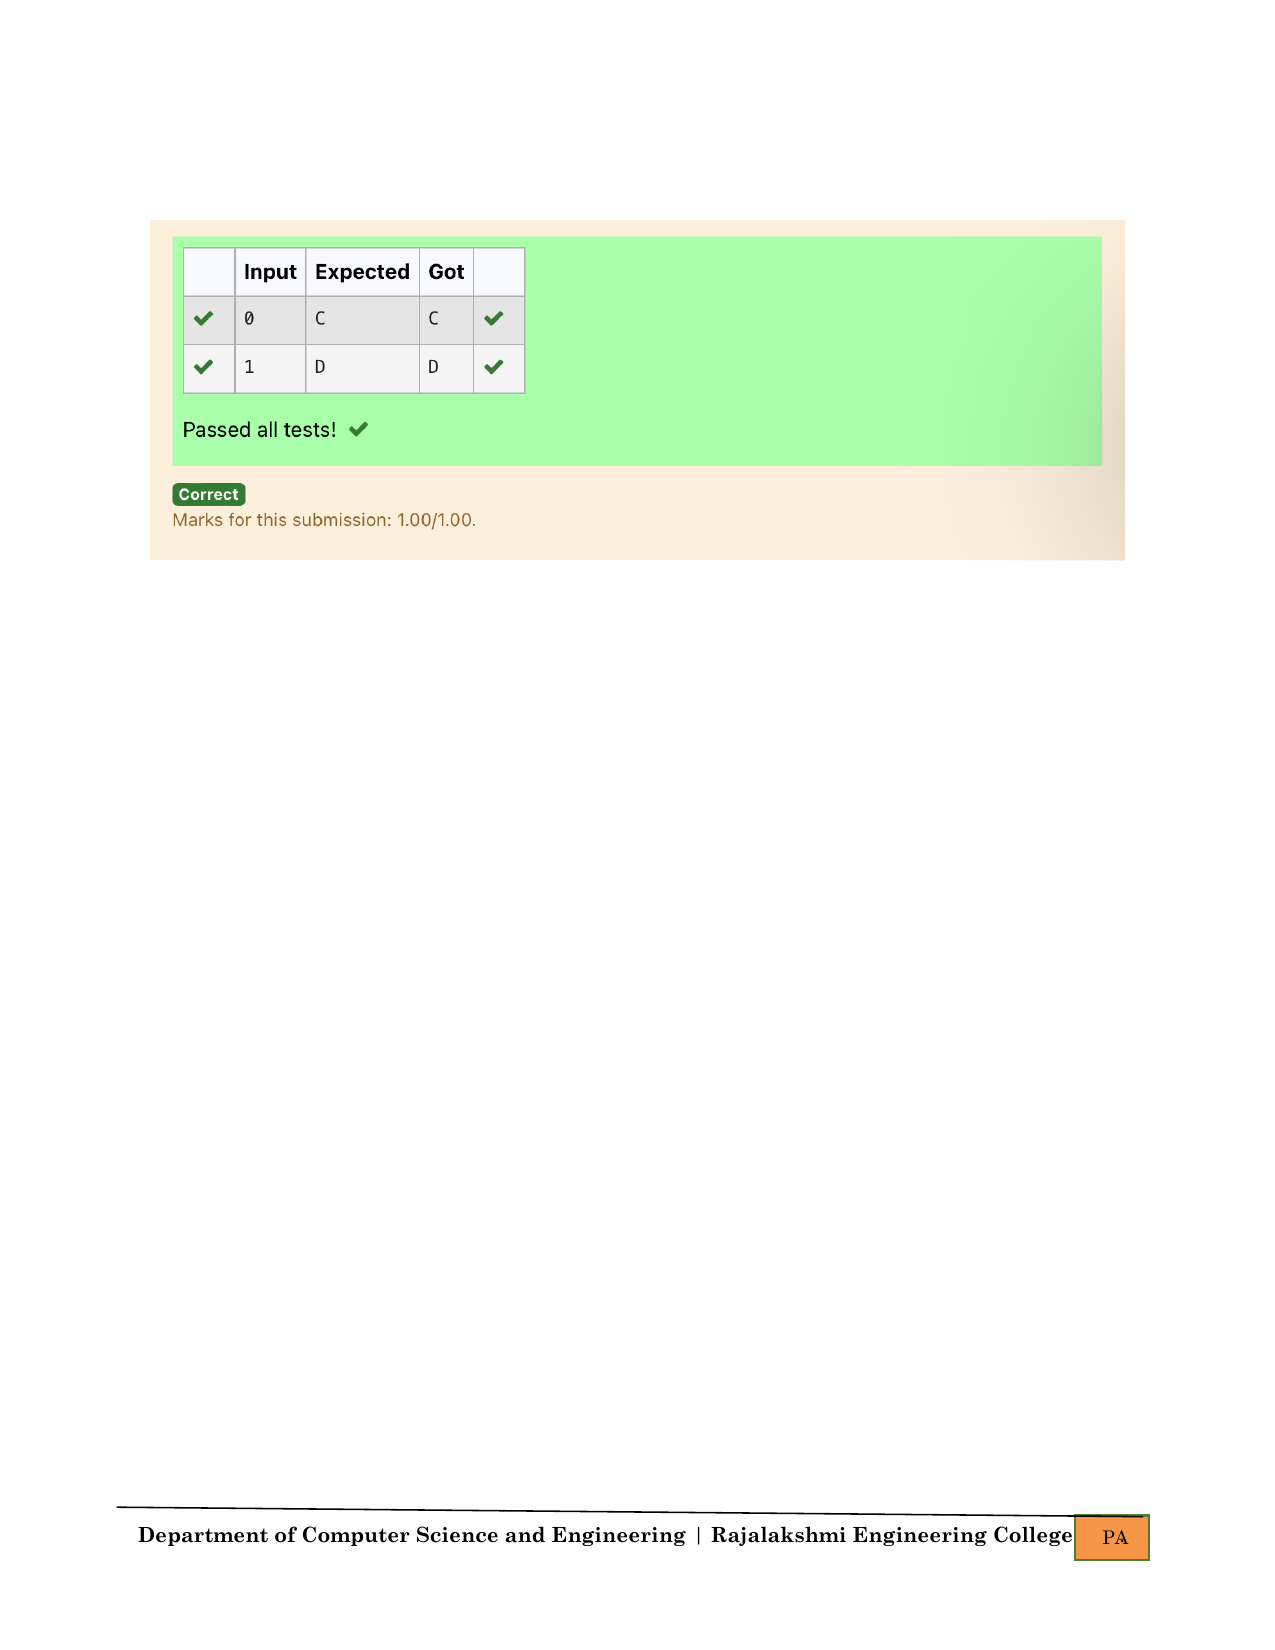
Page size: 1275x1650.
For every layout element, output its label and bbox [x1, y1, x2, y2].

picture [150, 219, 1125, 561]
